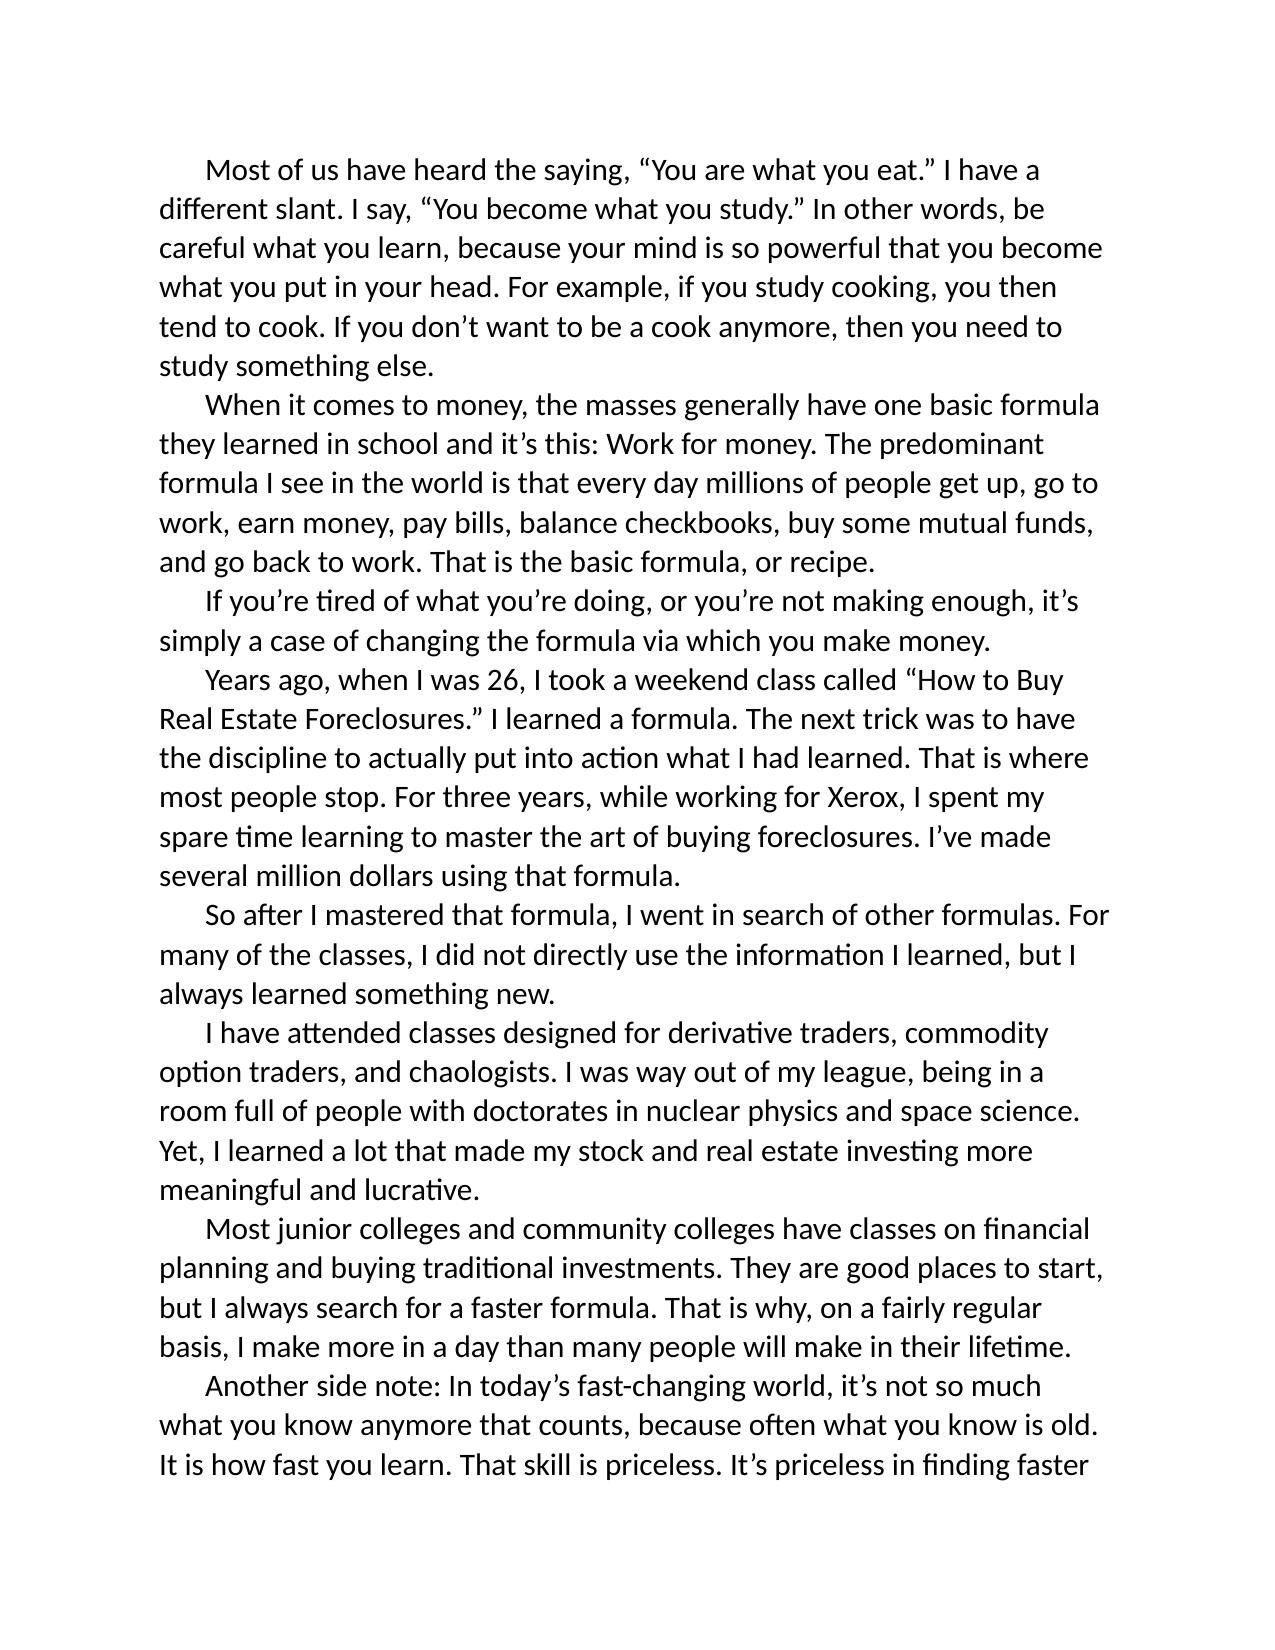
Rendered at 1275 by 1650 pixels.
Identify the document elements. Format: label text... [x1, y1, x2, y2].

text When it comes to money, the masses generally have one basic formula they learned in school and it’s this: Work for money. The predominant formula I see in the world is that every day millions of people get up, go to work, earn money, pay bills, balance checkbooks, buy some mutual funds, and go back to work. That is the basic formula, or recipe. [159, 385, 1113, 580]
text If you’re tired of what you’re doing, or you’re not making enough, it’s simply a case of changing the formula via which you make money. [159, 581, 1113, 659]
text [159, 1366, 1113, 1483]
text Most junior colleges and community colleges have classes on financial planning and buying traditional investments. They are good places to start, but I always search for a faster formula. That is why, on a fairly regular basis, I make more in a day than many people will make in their lifetime. [159, 1209, 1113, 1365]
text I have attended classes designed for derivative traders, commodity option traders, and chaologists. I was way out of my league, being in a room full of people with doctorates in nuclear physics and space science. Yet, I learned a lot that made my stock and real estate investing more meaningful and lucrative. [159, 1013, 1113, 1208]
text Most of us have heard the saying, “You are what you eat.” I have a different slant. I say, “You become what you study.” In other words, be careful what you learn, because your mind is so powerful that you become what you put in your head. For example, if you study cooking, you then tend to cook. If you don’t want to be a cook anymore, then you need to study something else. [159, 150, 1113, 384]
text So after I mastered that formula, I went in search of other formulas. For many of the classes, I did not directly use the information I learned, but I always learned something new. [159, 895, 1113, 1012]
text Years ago, when I was 26, I took a weekend class called “How to Buy Real Estate Foreclosures.” I learned a formula. The next trick was to have the discipline to actually put into action what I had learned. That is where most people stop. For three years, while working for Xerox, I spent my spare time learning to master the art of buying foreclosures. I’ve made several million dollars using that formula. [159, 660, 1113, 894]
